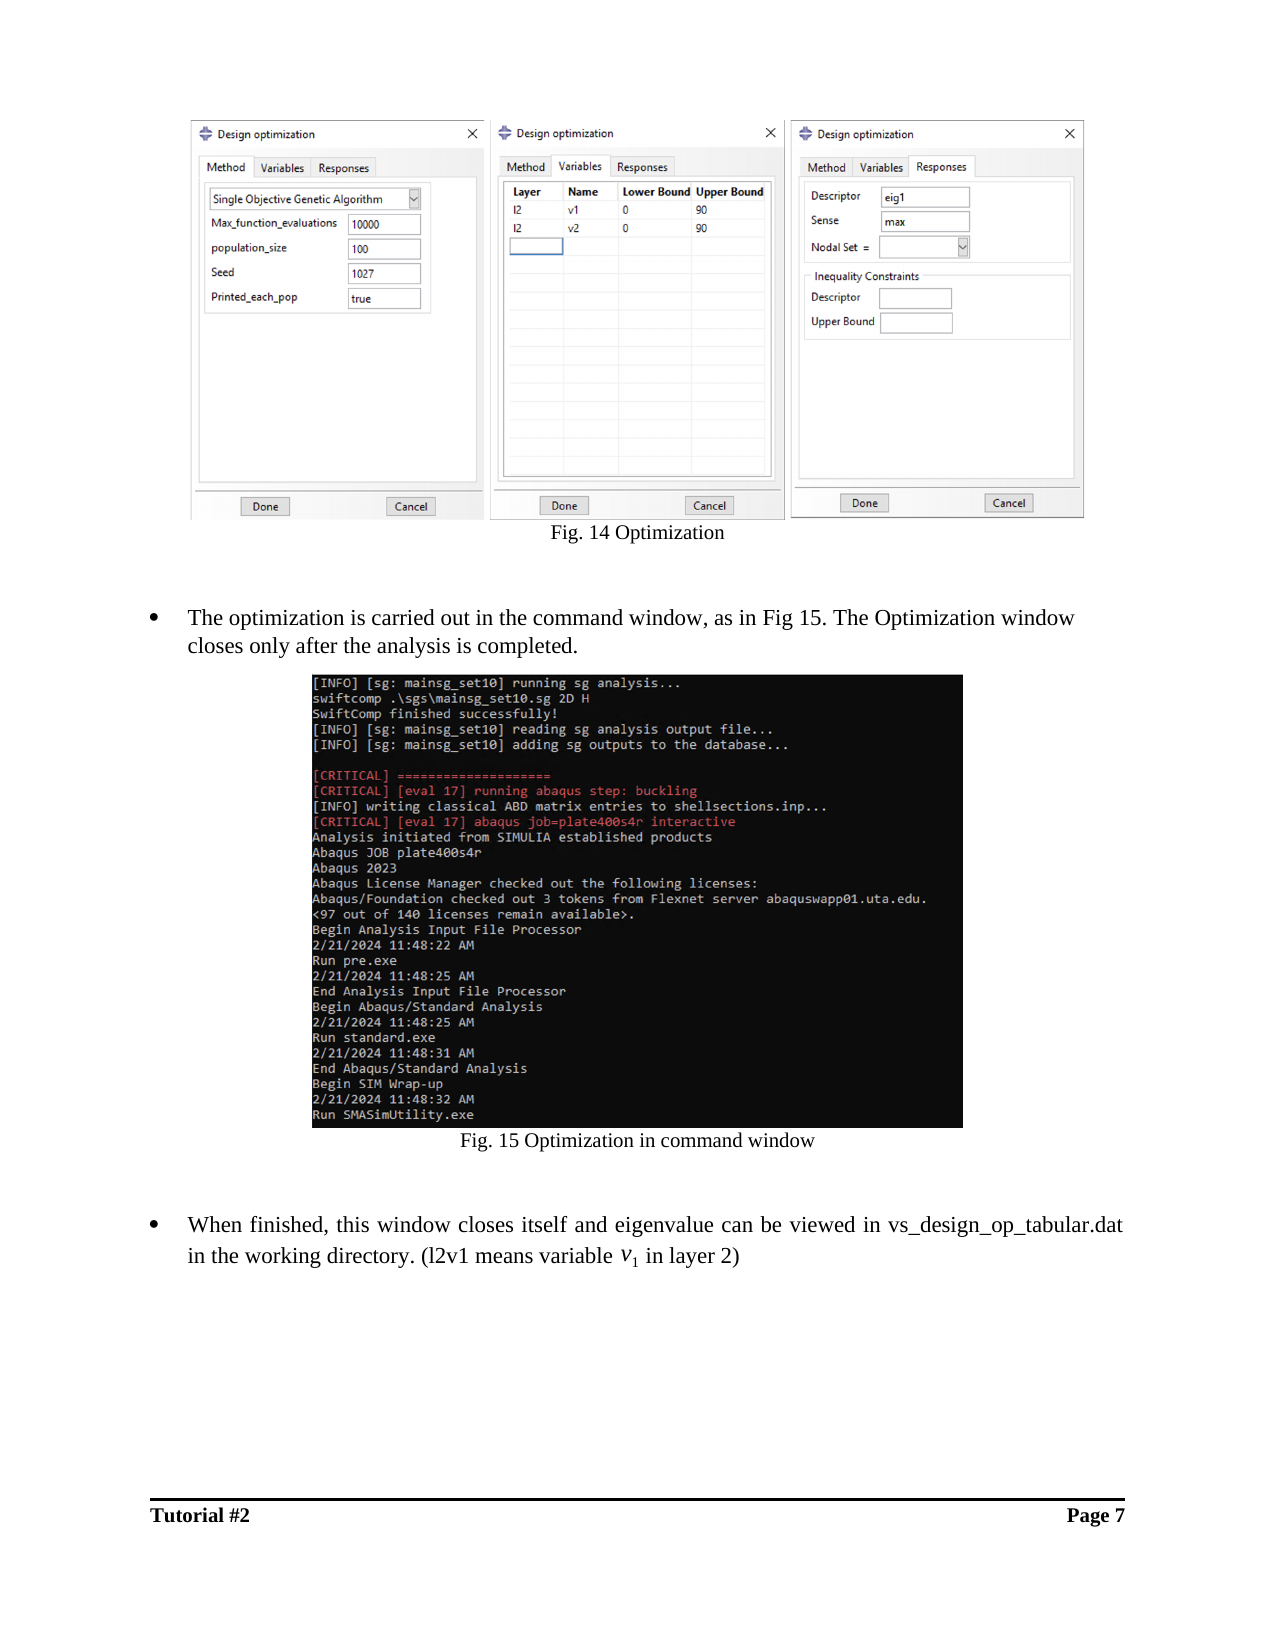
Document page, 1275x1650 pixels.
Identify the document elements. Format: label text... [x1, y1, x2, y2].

list When finished, this window closes itself and eigenvalue can be viewed in vs_design_op_tabular.dat in the working directory. (l2v1 means variable in layer 2) [150, 1211, 1125, 1271]
picture [312, 673, 963, 1128]
list The optimization is carried out in the command window, as in Fig 15. The Optimization window closes only after the analysis is completed. [150, 604, 1125, 658]
picture [790, 120, 1085, 520]
text Fig. 14 Optimization [150, 520, 1125, 544]
picture [490, 120, 785, 520]
text Fig. 15 Optimization in command window [150, 1128, 1125, 1152]
picture [190, 120, 485, 520]
